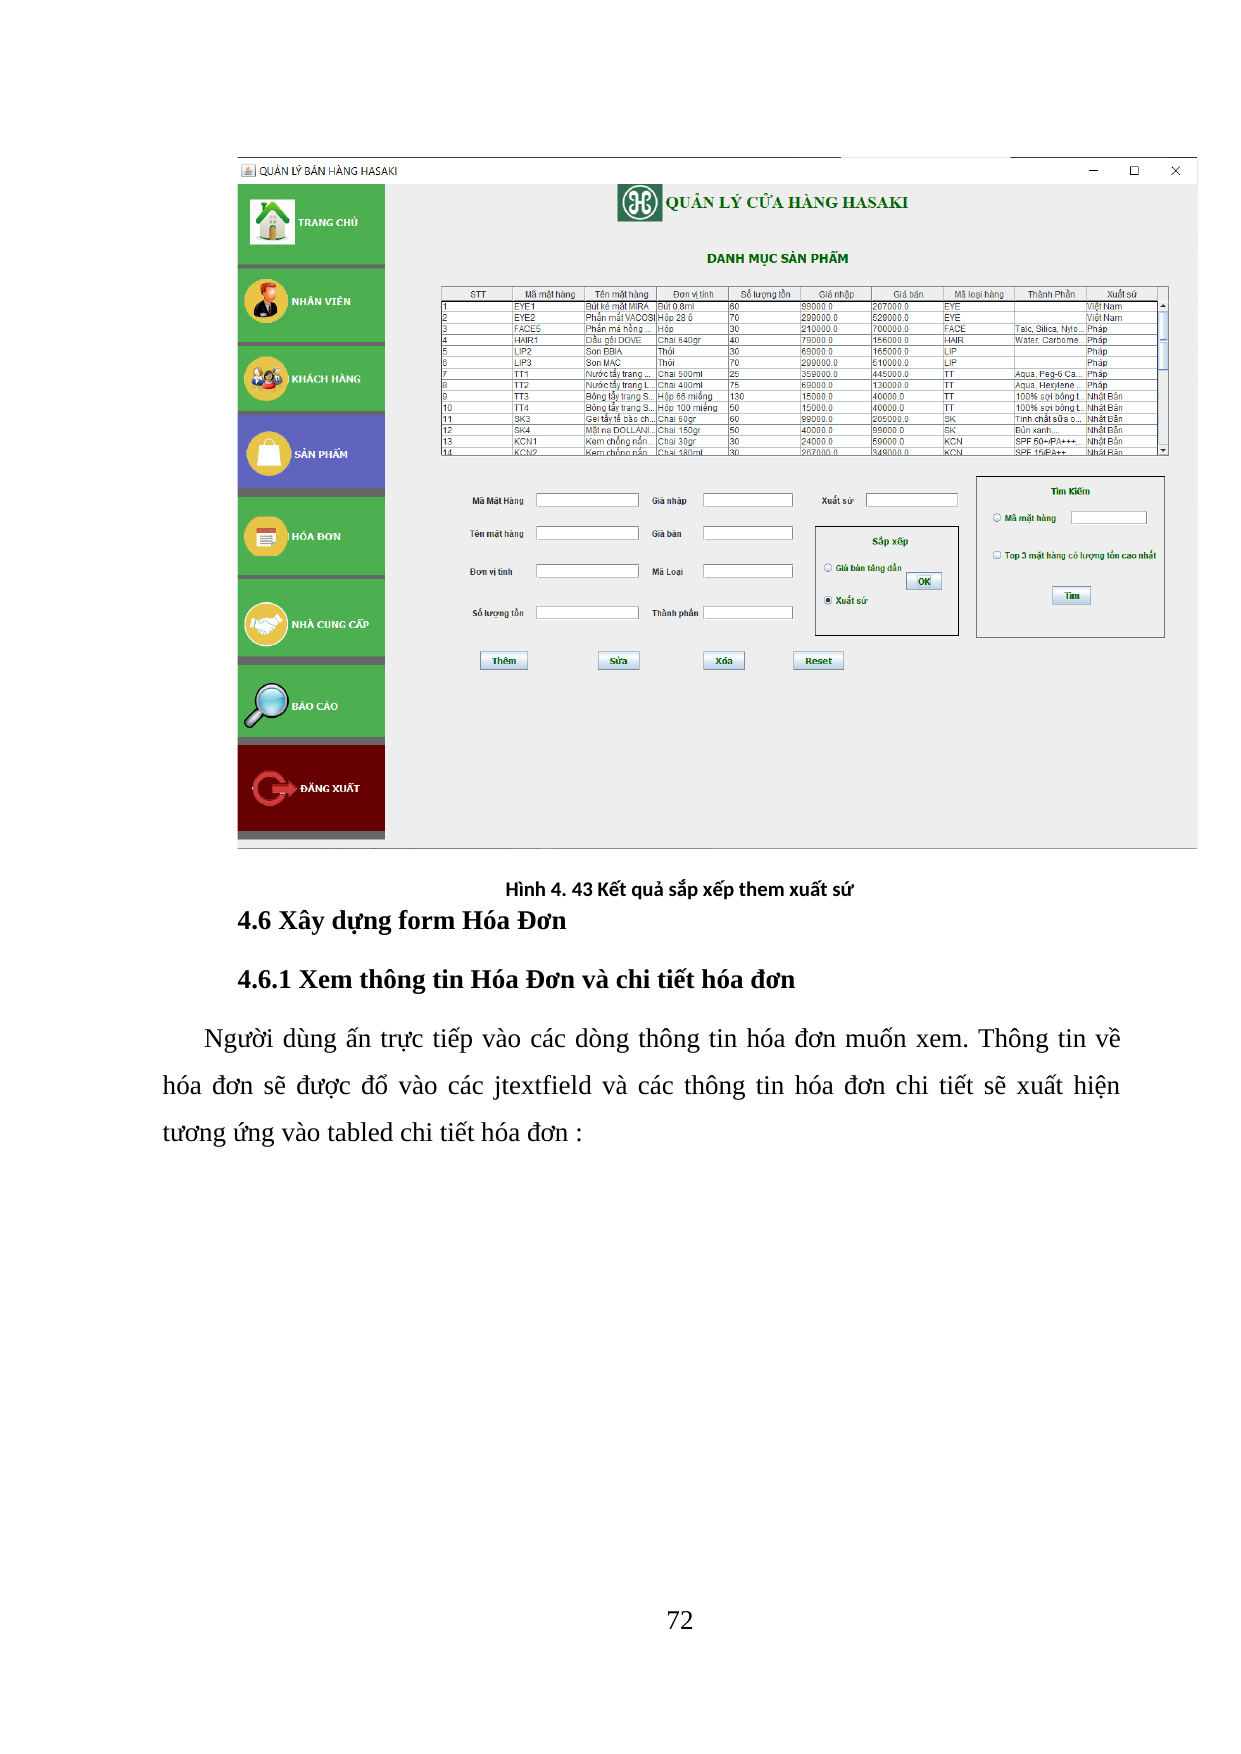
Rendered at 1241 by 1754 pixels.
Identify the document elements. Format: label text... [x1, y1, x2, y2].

text Người dùng ấn trực tiếp vào các dòng thông tin hóa đơn muốn xem. Thông tin về hóa đơn sẽ được đổ vào các jtextfield và các thông tin hóa đơn chi tiết sẽ xuất hiện tương ứng vào tabled chi tiết hóa đơn : [162, 1022, 1122, 1147]
text Hình 4. 43 Kết quả sắp xếp them xuất sứ [162, 877, 1122, 902]
subtitle 4.6 Xây dựng form Hóa Đơn [162, 904, 1122, 935]
picture [237, 157, 1198, 849]
subtitle 4.6.1 Xem thông tin Hóa Đơn và chi tiết hóa đơn [162, 963, 1122, 994]
